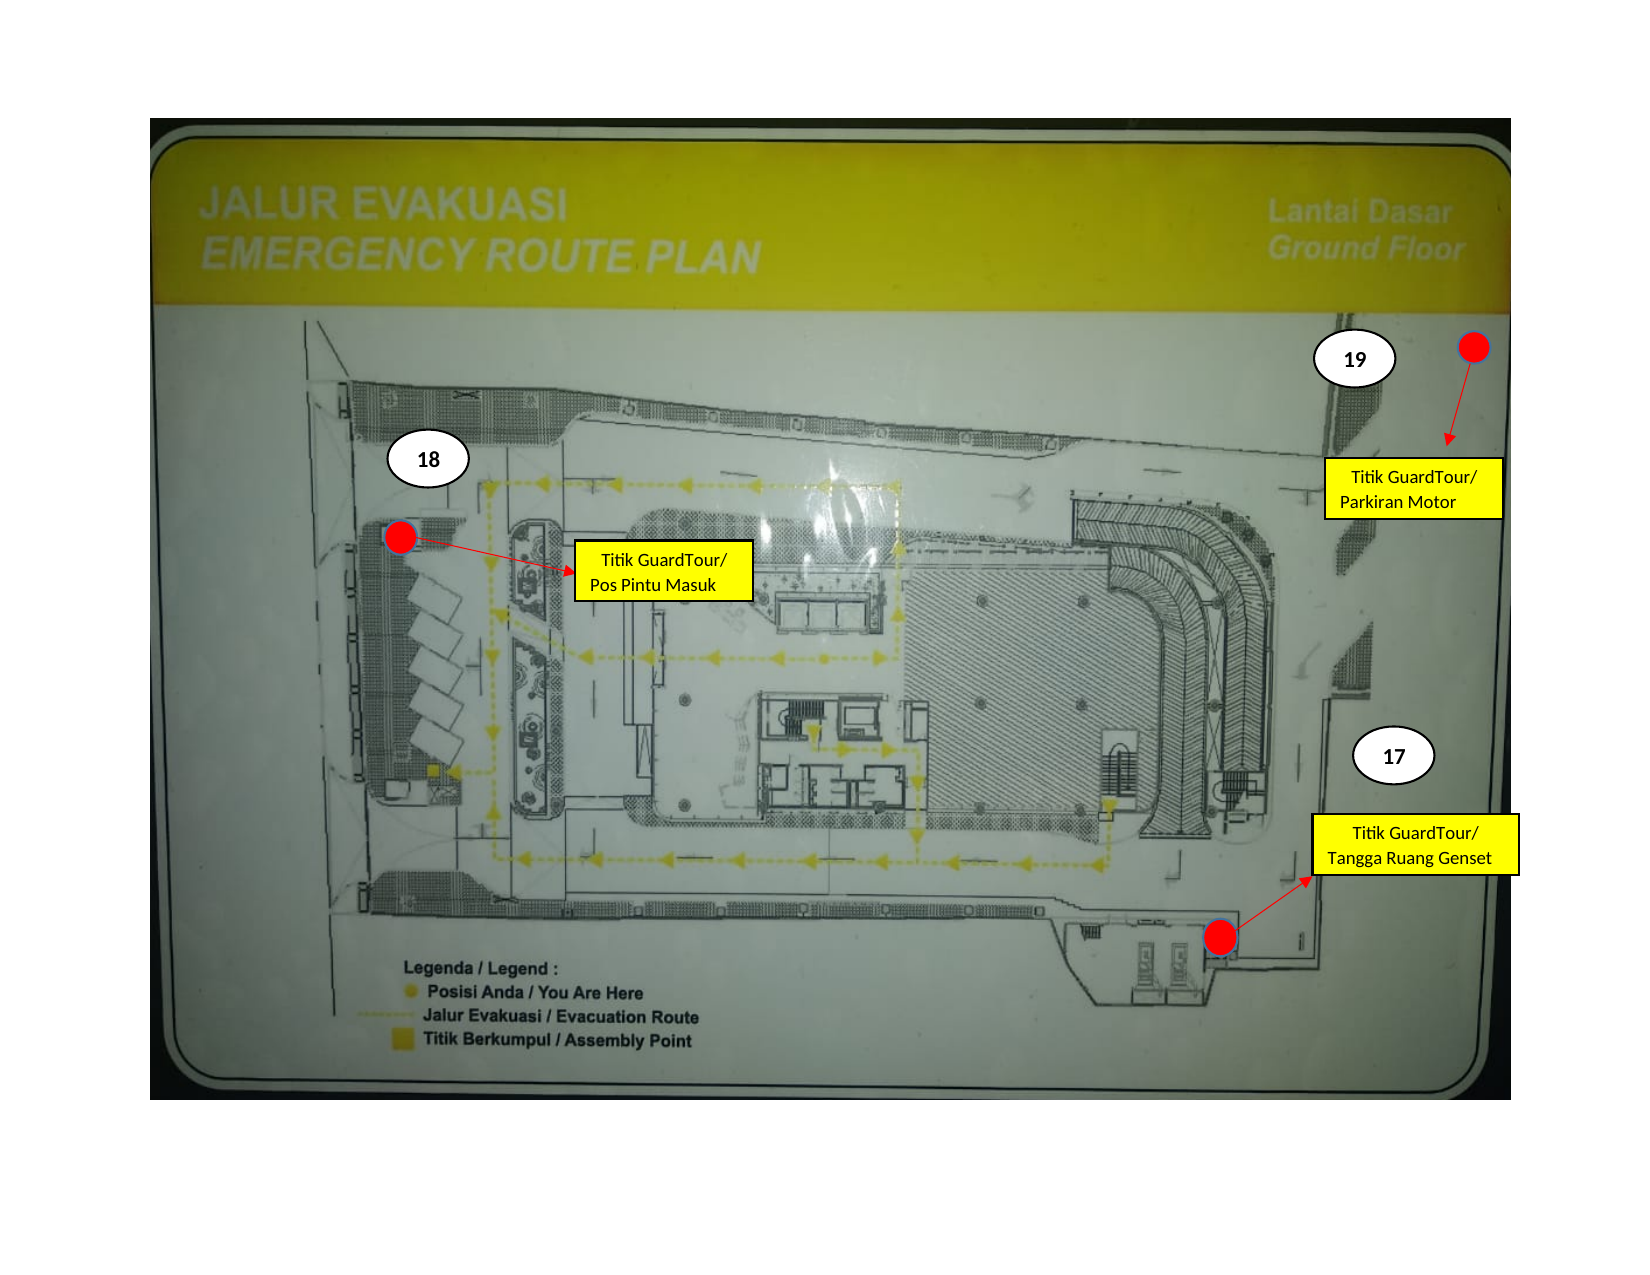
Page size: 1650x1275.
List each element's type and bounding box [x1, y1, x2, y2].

picture [150, 118, 1511, 1100]
